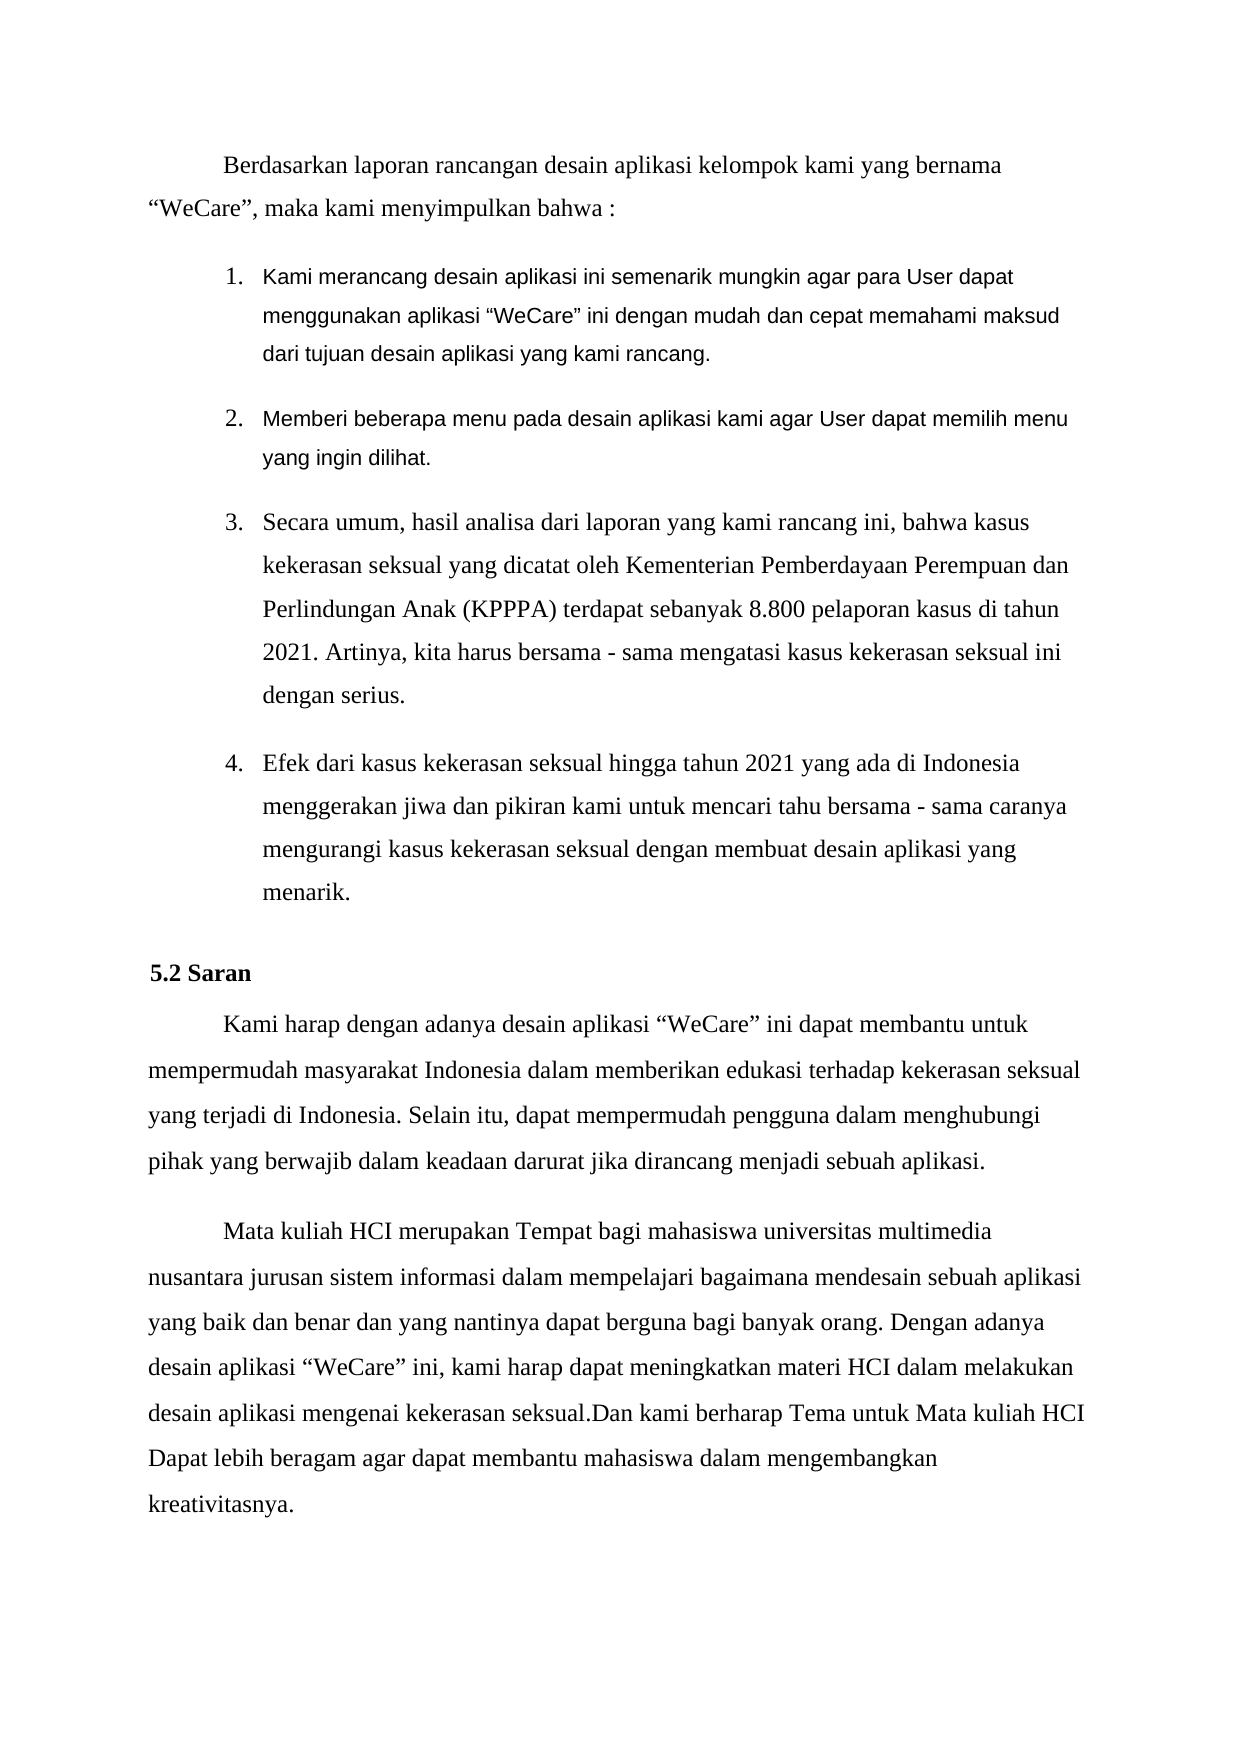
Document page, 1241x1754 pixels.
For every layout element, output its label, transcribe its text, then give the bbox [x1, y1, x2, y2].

text Berdasarkan laporan rancangan desain aplikasi kelompok kami yang bernama “WeCare”, maka kami menyimpulkan bahwa : [148, 150, 1090, 222]
text 2. Memberi beberapa menu pada desain aplikasi kami agar User dapat memilih menu yang ingin dilihat. [225, 403, 1090, 470]
subtitle 5.2 Saran [150, 958, 1090, 987]
text Kami harap dengan adanya desain aplikasi “WeCare” ini dapat membantu untuk mempermudah masyarakat Indonesia dalam memberikan edukasi terhadap kekerasan seksual yang terjadi di Indonesia. Selain itu, dapat mempermudah pengguna dalam menghubungi pihak yang berwajib dalam keadaan darurat jika dirancang menjadi sebuah aplikasi. [148, 1009, 1090, 1174]
text 3. Secara umum, hasil analisa dari laporan yang kami rancang ini, bahwa kasus kekerasan seksual yang dicatat oleh Kementerian Pemberdayaan Perempuan dan Perlindungan Anak (KPPPA) terdapat sebanyak 8.800 pelaporan kasus di tahun 2021. Artinya, kita harus bersama - sama mengatasi kasus kekerasan seksual ini dengan serius. [225, 507, 1090, 709]
text 4. Efek dari kasus kekerasan seksual hingga tahun 2021 yang ada di Indonesia menggerakan jiwa dan pikiran kami untuk mencari tahu bersama - sama caranya mengurangi kasus kekerasan seksual dengan membuat desain aplikasi yang menarik. [225, 748, 1090, 906]
text 1. Kami merancang desain aplikasi ini semenarik mungkin agar para User dapat menggunakan aplikasi “WeCare” ini dengan mudah dan cepat memahami maksud dari tujuan desain aplikasi yang kami rancang. [225, 261, 1090, 366]
text Mata kuliah HCI merupakan Tempat bagi mahasiswa universitas multimedia nusantara jurusan sistem informasi dalam mempelajari bagaimana mendesain sebuah aplikasi yang baik dan benar dan yang nantinya dapat berguna bagi banyak orang. Dengan adanya desain aplikasi “WeCare” ini, kami harap dapat meningkatkan materi HCI dalam melakukan desain aplikasi mengenai kekerasan seksual.Dan kami berharap Tema untuk Mata kuliah HCI Dapat lebih beragam agar dapat membantu mahasiswa dalam mengembangkan kreativitasnya. [148, 1216, 1090, 1517]
